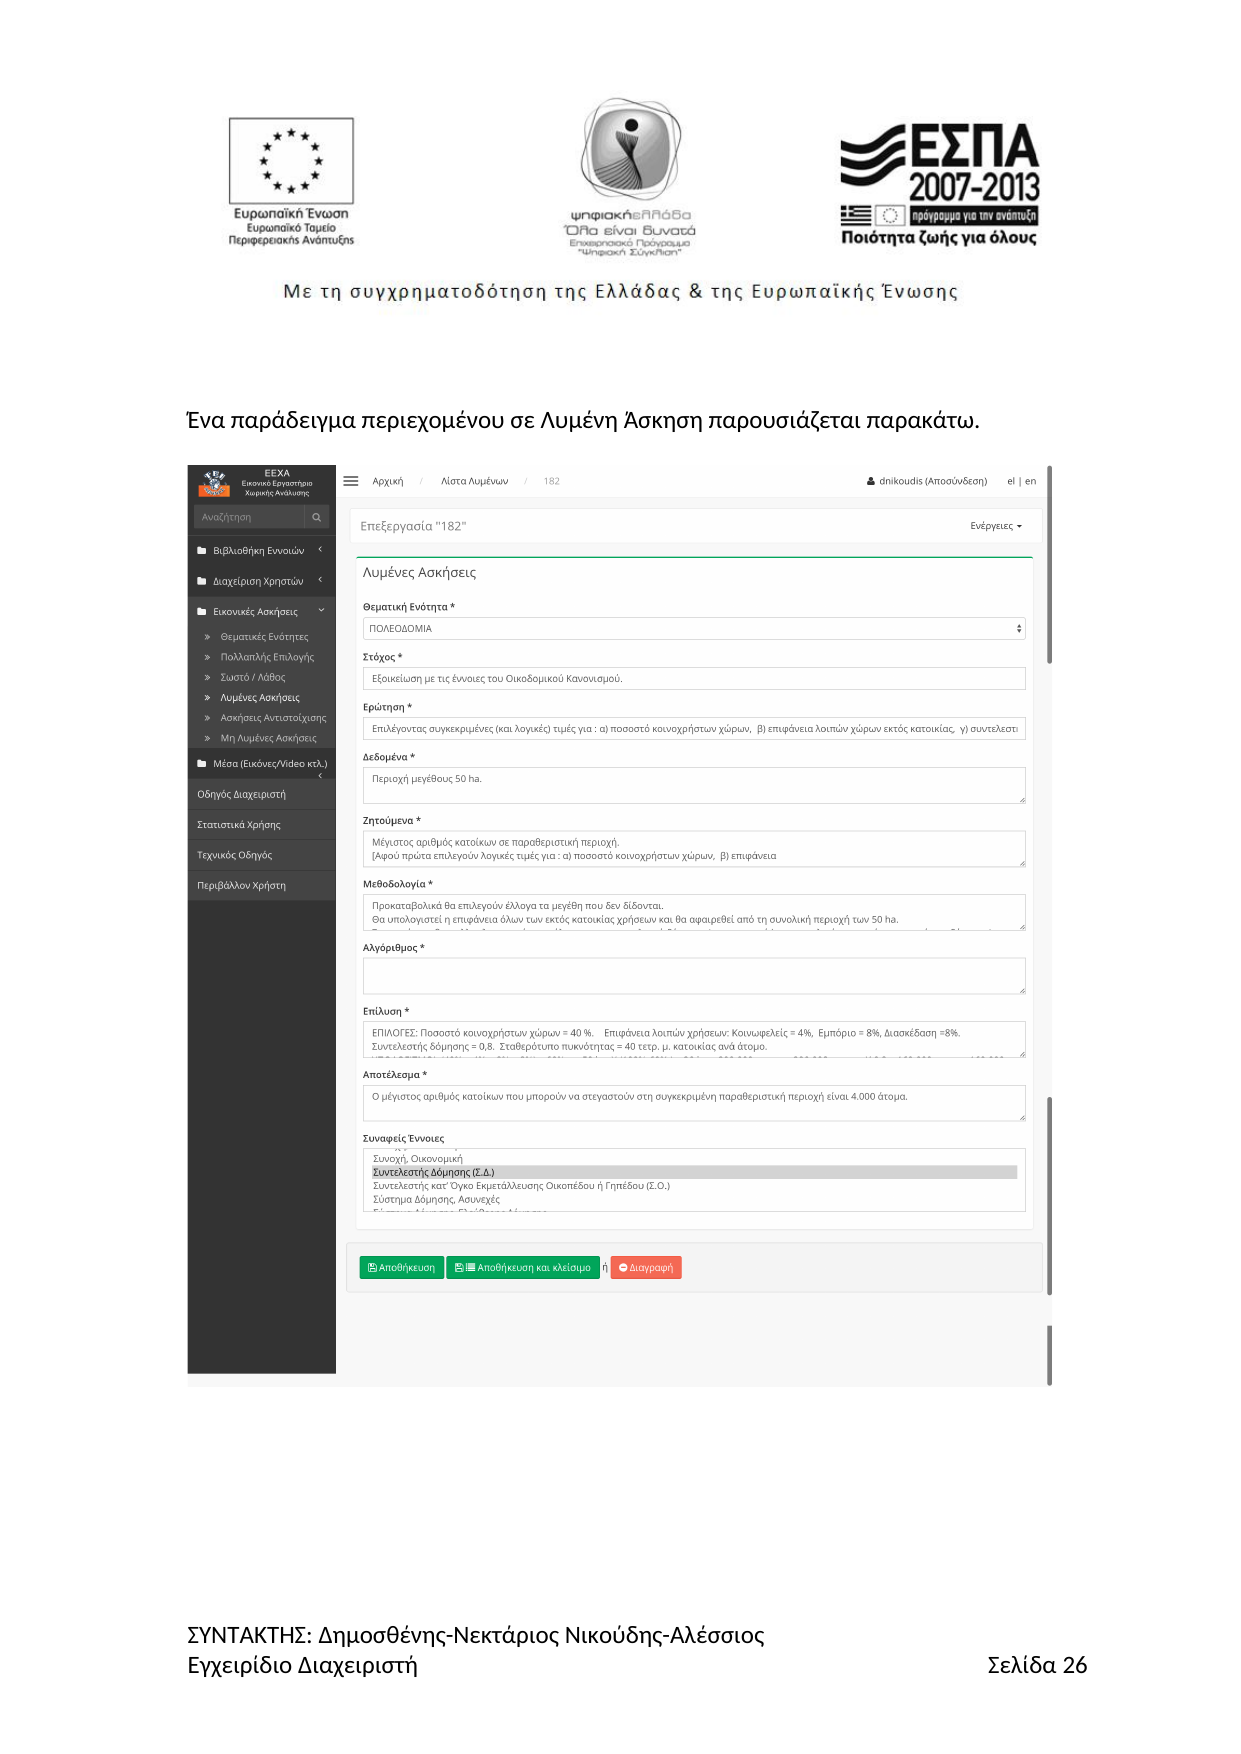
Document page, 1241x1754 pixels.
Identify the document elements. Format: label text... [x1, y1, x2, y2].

picture [187, 73, 1088, 343]
text Ένα παράδειγμα περιεχομένου σε Λυμένη Άσκηση παρουσιάζεται παρακάτω. [187, 404, 1053, 434]
picture [187, 465, 1053, 1387]
